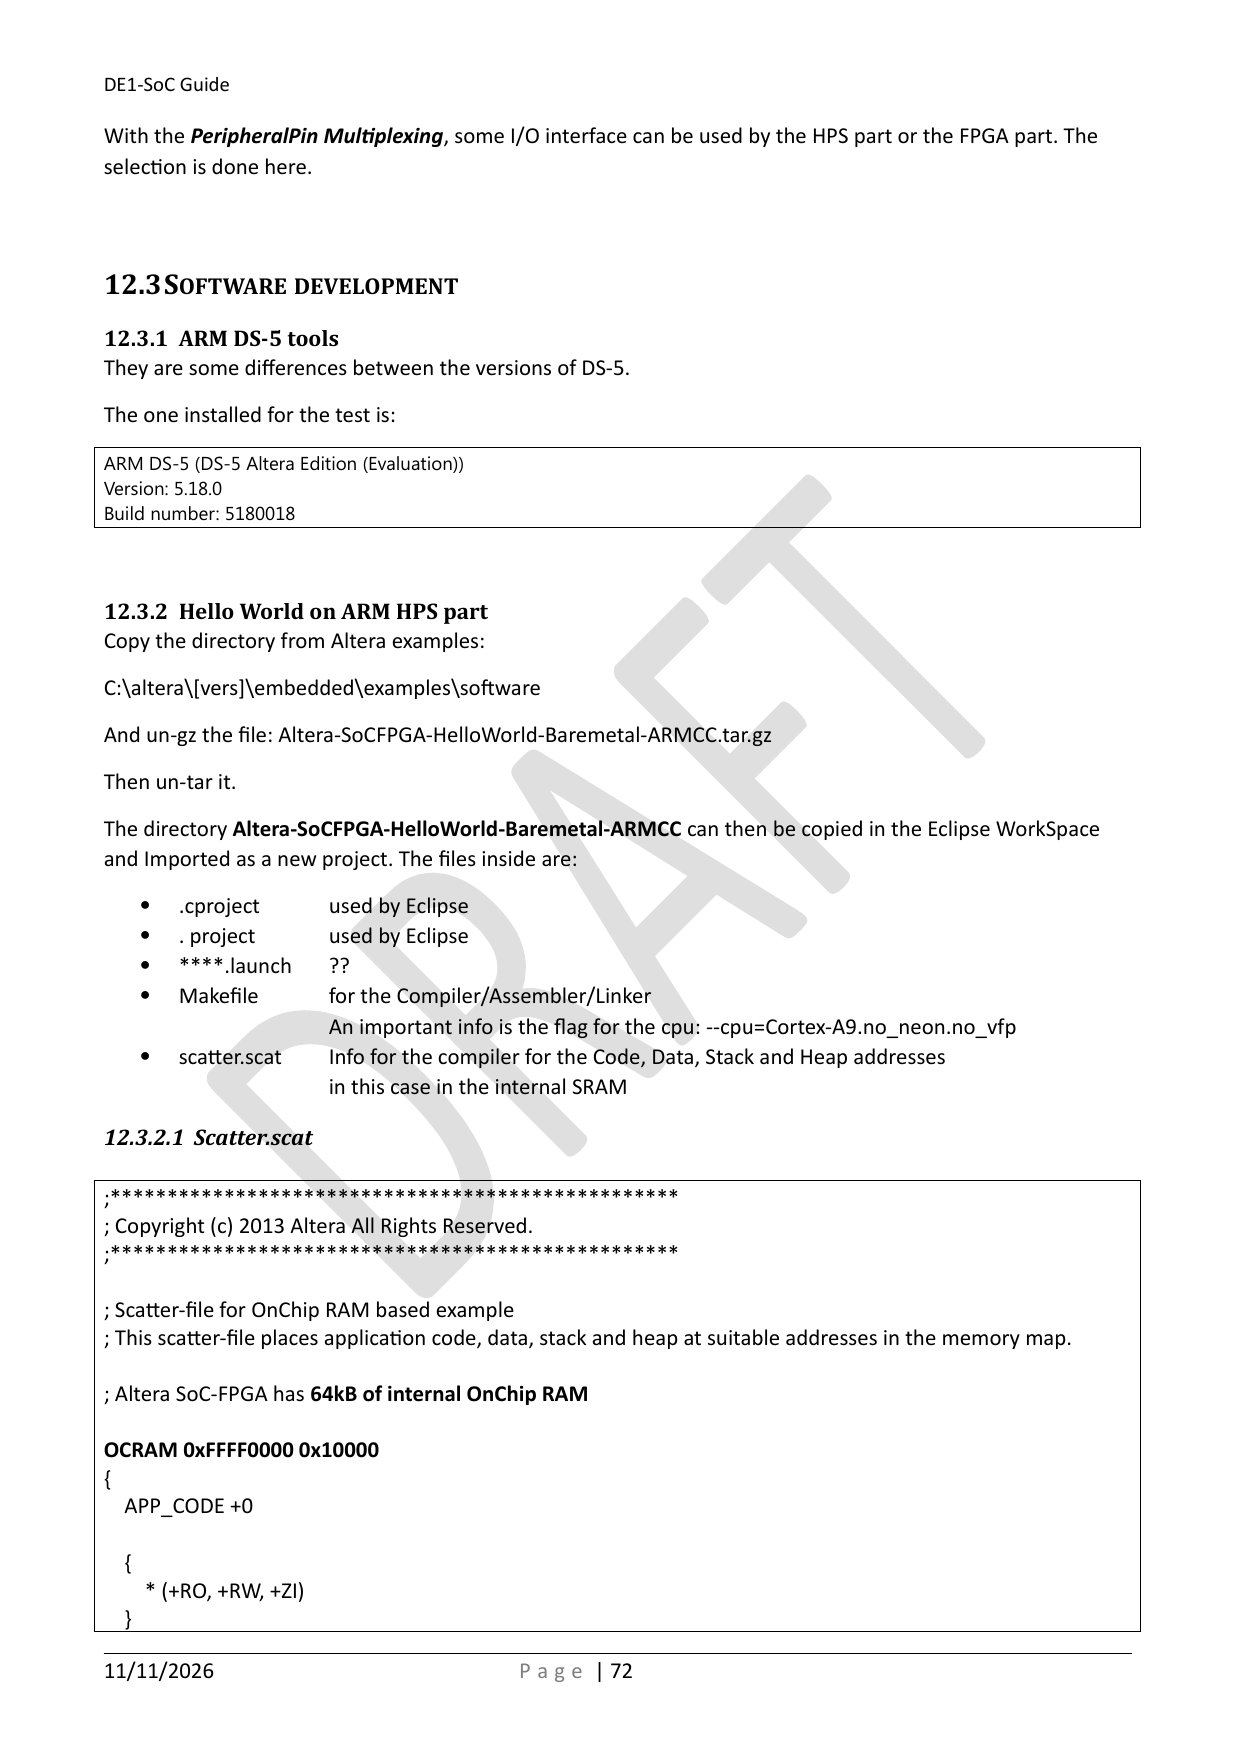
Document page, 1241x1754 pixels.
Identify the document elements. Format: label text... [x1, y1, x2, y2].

text They are some differences between the versions of DS-5. [103, 353, 1132, 381]
text } [103, 1604, 1132, 1631]
text ;************************************************** [95, 1181, 1140, 1211]
text C:\altera\[vers]\embedded\examples\software [103, 673, 1132, 701]
list Makefile for the Compiler/Assembler/Linker An important info is the flag for the cpu: --cpu=Cortex-A9.no_neon.no_vfp [141, 982, 1132, 1040]
text Version: 5.18.0 [103, 475, 1132, 497]
text ; This scatter-file places application code, data, stack and heap at suitable addresses in the memory map. [103, 1323, 1132, 1352]
text Build number: 5180018 [95, 497, 1140, 527]
text The directory Altera-SoCFPGA-HelloWorld-Baremetal-ARMCC can then be copied in the Eclipse WorkSpace and Imported as a new project. The files inside are: [103, 814, 1132, 872]
text With the PeripheralPin Multiplexing, some I/O interface can be used by the HPS part or the FPGA part. The selection is done here. [103, 122, 1132, 180]
list ****.launch ?? [141, 951, 1132, 979]
list scatter.scat Info for the compiler for the Code, Data, Stack and Heap addresses in this case in the internal SRAM [141, 1042, 1132, 1100]
subtitle Scatter.scat [103, 1123, 1132, 1150]
text Copy the directory from Altera examples: [103, 626, 1132, 654]
text And un-gz the file: Altera-SoCFPGA-HelloWorld-Baremetal-ARMCC.tar.gz [103, 720, 1132, 748]
text Then un-tar it. [103, 767, 1132, 795]
text APP_CODE +0 [103, 1492, 1132, 1520]
text The one installed for the test is: [103, 400, 1132, 428]
list . project used by Eclipse [141, 921, 1132, 949]
text OCRAM 0xFFFF0000 0x10000 [103, 1436, 1132, 1464]
text ; Scatter-file for OnChip RAM based example [103, 1296, 1132, 1323]
subtitle Hello World on ARM HPS part [103, 597, 1132, 624]
text ARM DS-5 (DS-5 Altera Edition (Evaluation)) [95, 448, 1140, 475]
subtitle Software development [103, 266, 1132, 301]
text ; Altera SoC-FPGA has 64kB of internal OnChip RAM [103, 1379, 1132, 1408]
text { [103, 1548, 1132, 1576]
text ; Copyright (c) 2013 Altera All Rights Reserved. [103, 1211, 1132, 1239]
subtitle ARM DS-5 tools [103, 324, 1132, 351]
list .cproject used by Eclipse [141, 891, 1132, 919]
text * (+RO, +RW, +ZI) [103, 1576, 1132, 1604]
text ;************************************************** [103, 1239, 1132, 1267]
text { [103, 1464, 1132, 1492]
